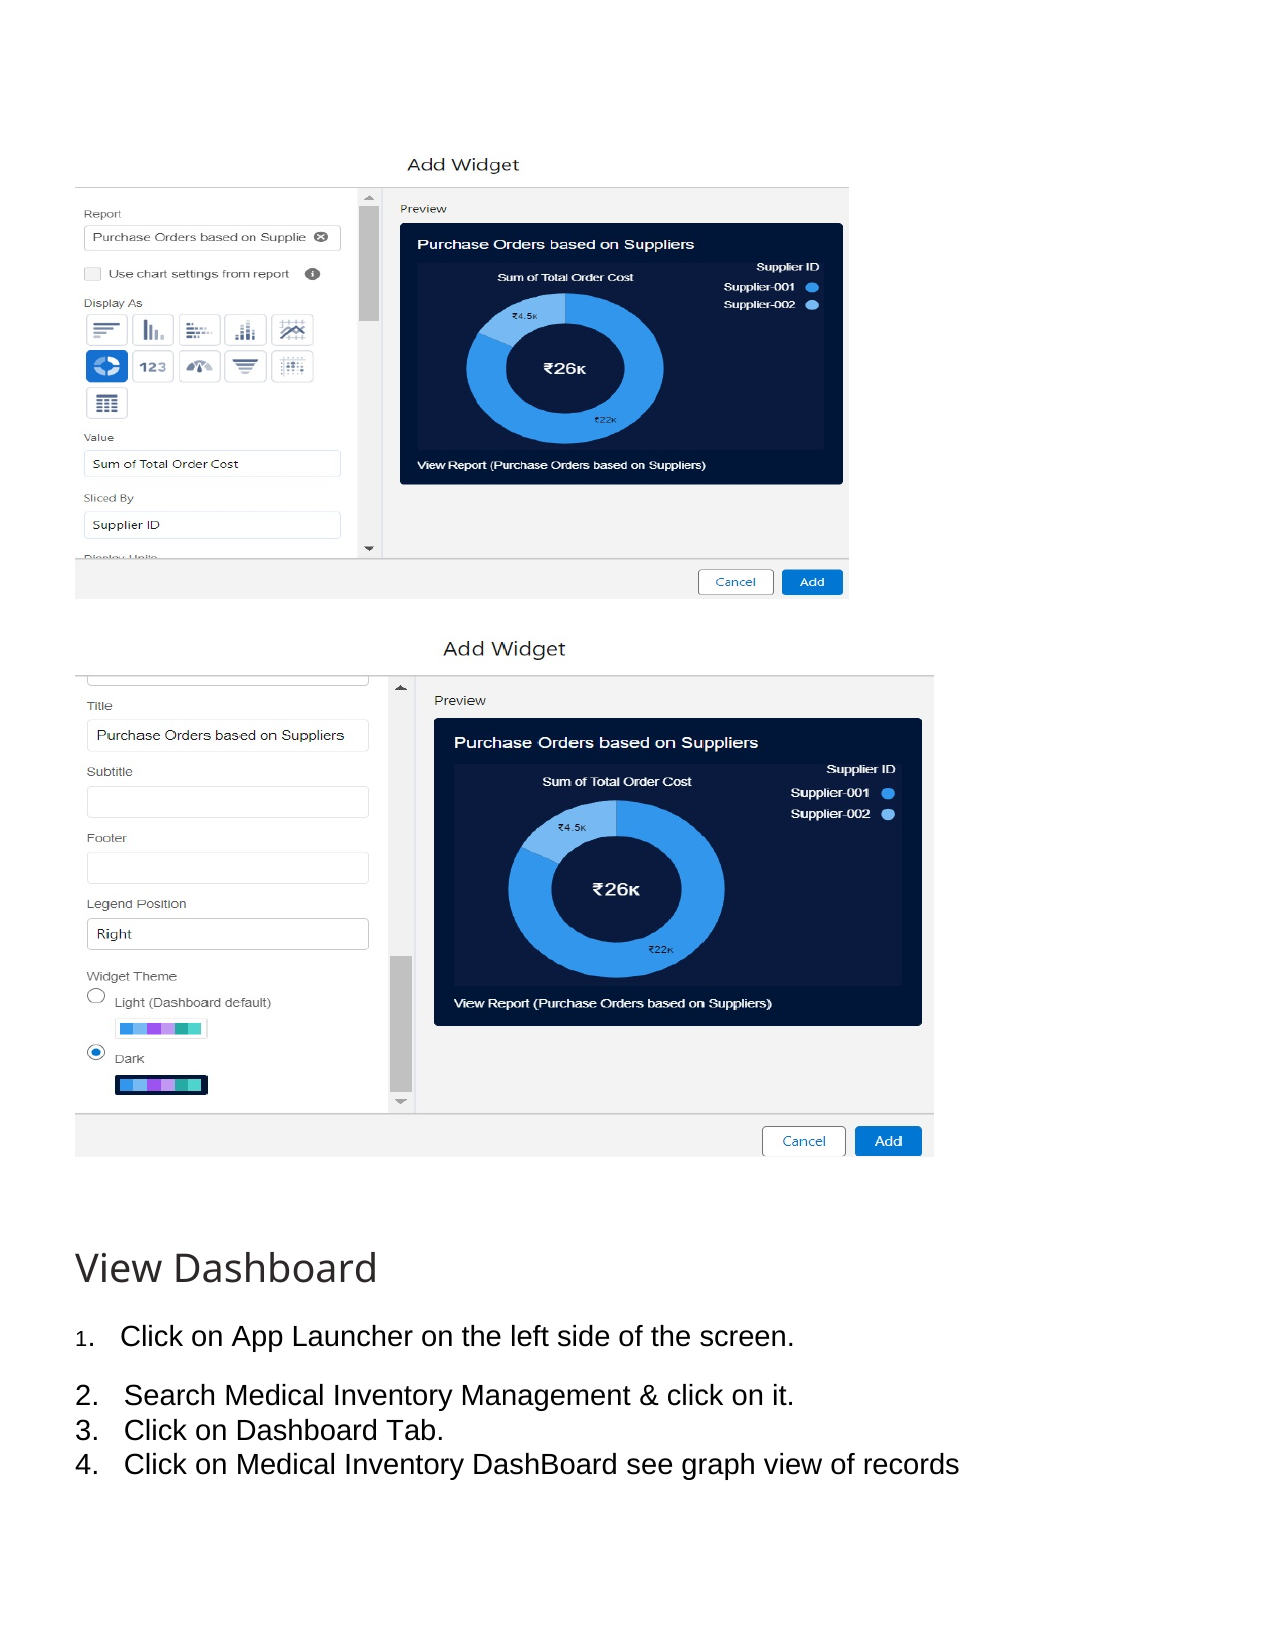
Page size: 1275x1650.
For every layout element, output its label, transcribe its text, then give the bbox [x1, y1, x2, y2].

subtitle View Dashboard [75, 1240, 1200, 1294]
text 3. Click on Dashboard Tab. [75, 1413, 1164, 1447]
text 1. Click on App Launcher on the left side of the screen. [75, 1319, 1200, 1353]
text 4. Click on Medical Inventory DashBoard see graph view of records [75, 1447, 1164, 1481]
picture [75, 623, 934, 1157]
text 2. Search Medical Inventory Management & click on it. [75, 1378, 1164, 1411]
picture [75, 143, 849, 599]
